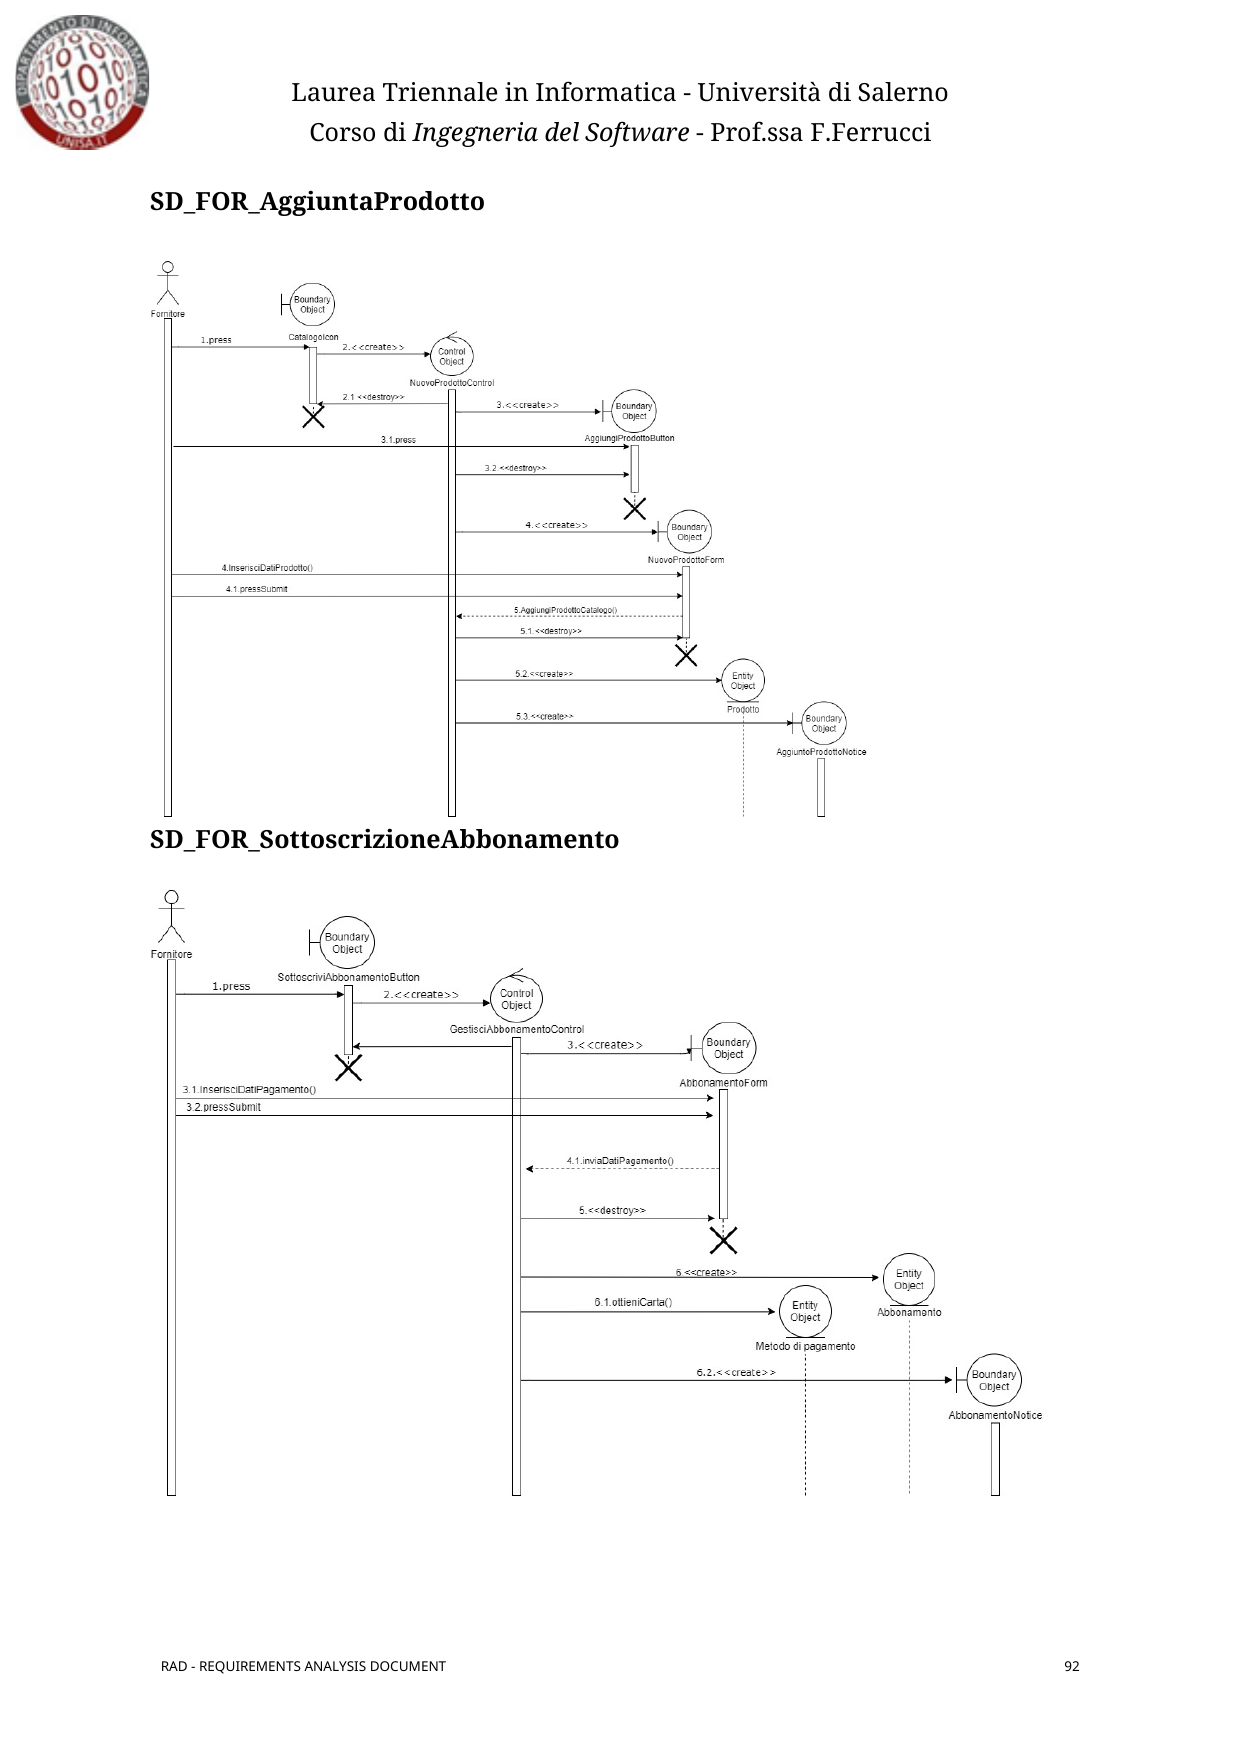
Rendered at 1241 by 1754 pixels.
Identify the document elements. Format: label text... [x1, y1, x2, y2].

text SD_FOR_AggiuntaProdotto [150, 183, 1090, 218]
picture [150, 261, 871, 818]
picture [15, 15, 150, 150]
picture [150, 890, 1048, 1497]
text SD_FOR_SottoscrizioneAbbonamento [150, 821, 1090, 855]
